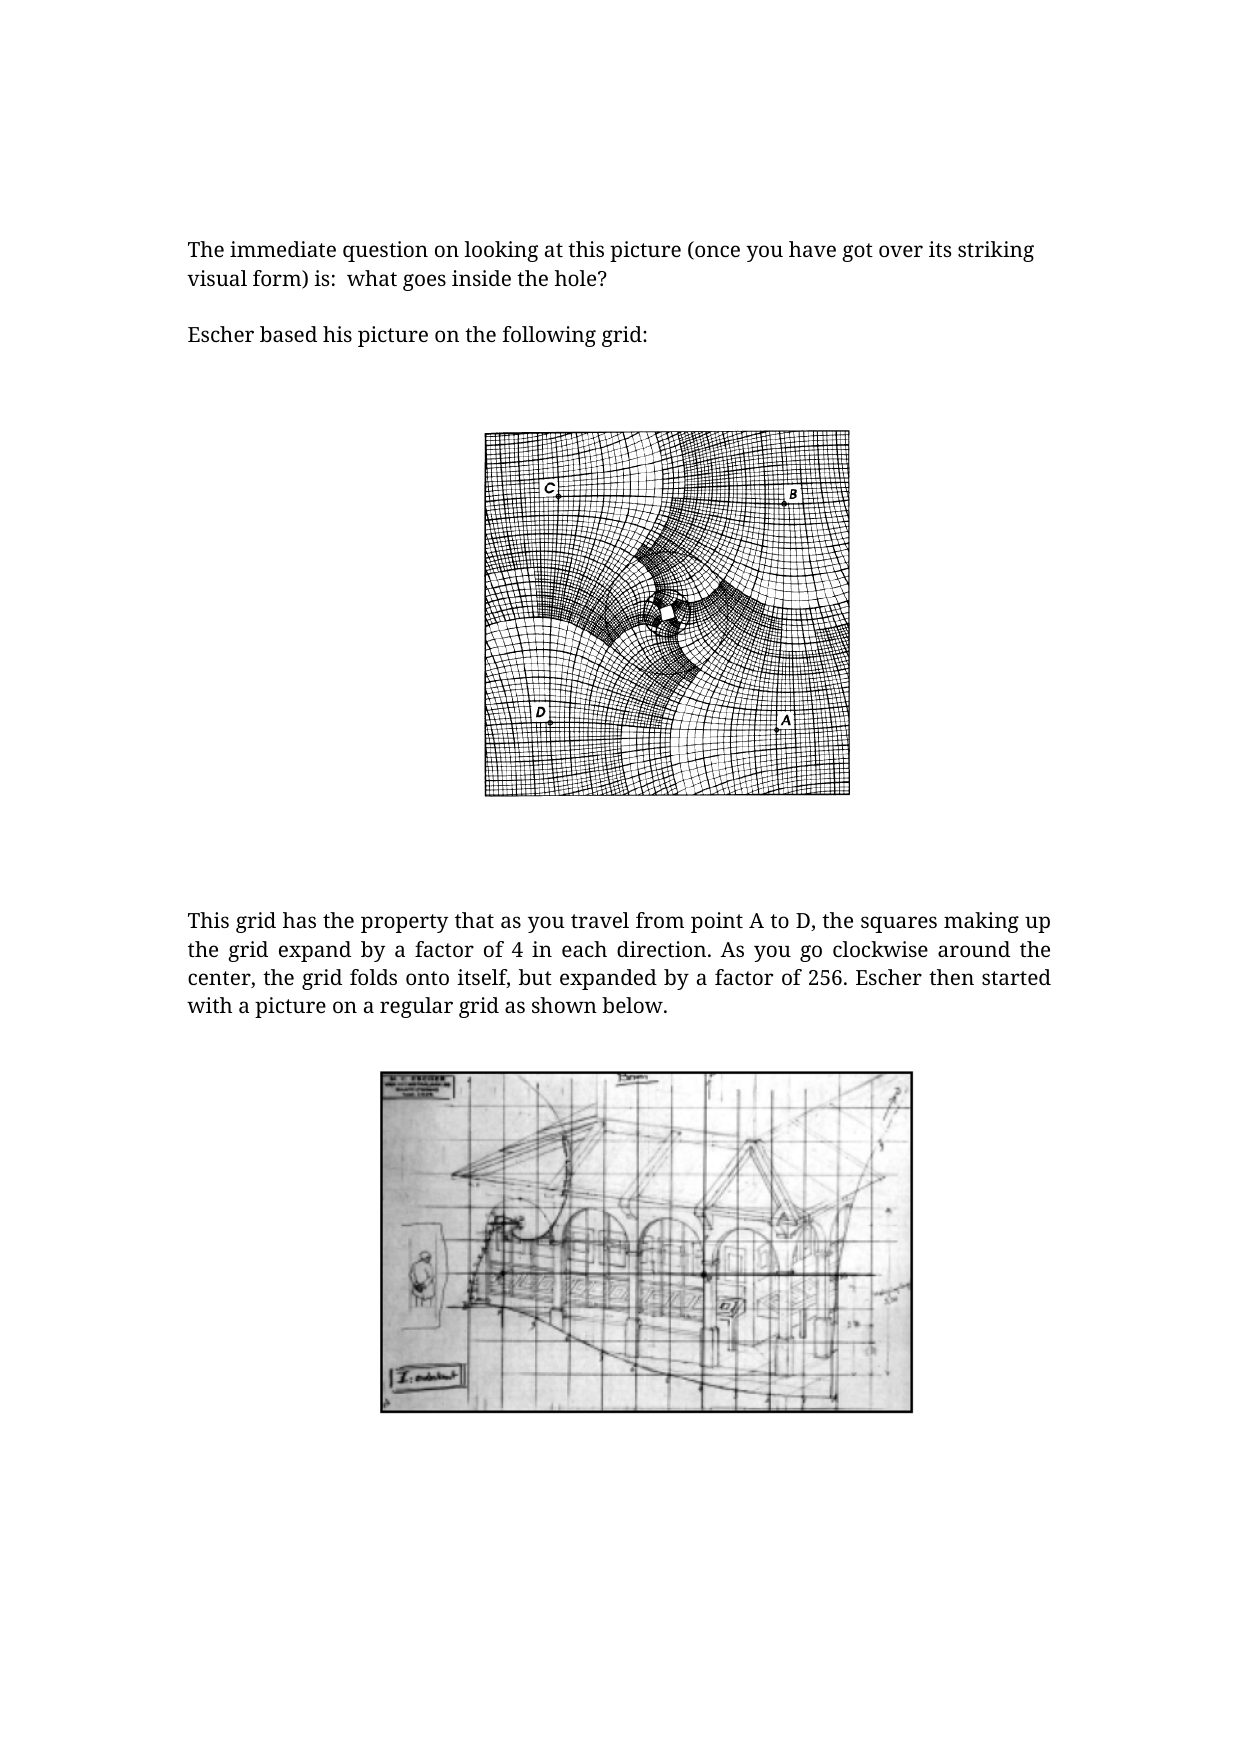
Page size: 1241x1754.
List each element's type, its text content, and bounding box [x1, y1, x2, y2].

picture [450, 415, 862, 798]
text The immediate question on looking at this picture (once you have got over its striking visual form) is: what goes inside the hole? [187, 235, 1053, 292]
text Escher based his picture on the following grid: [187, 321, 1053, 349]
text This grid has the property that as you travel from point A to D, the squares making up the grid expand by a factor of 4 in each direction. As you go clockwise around the center, the grid folds onto itself, but expanded by a factor of 256. Escher then started with a picture on a regular grid as shown below. [187, 906, 1053, 1020]
picture [356, 1060, 935, 1423]
